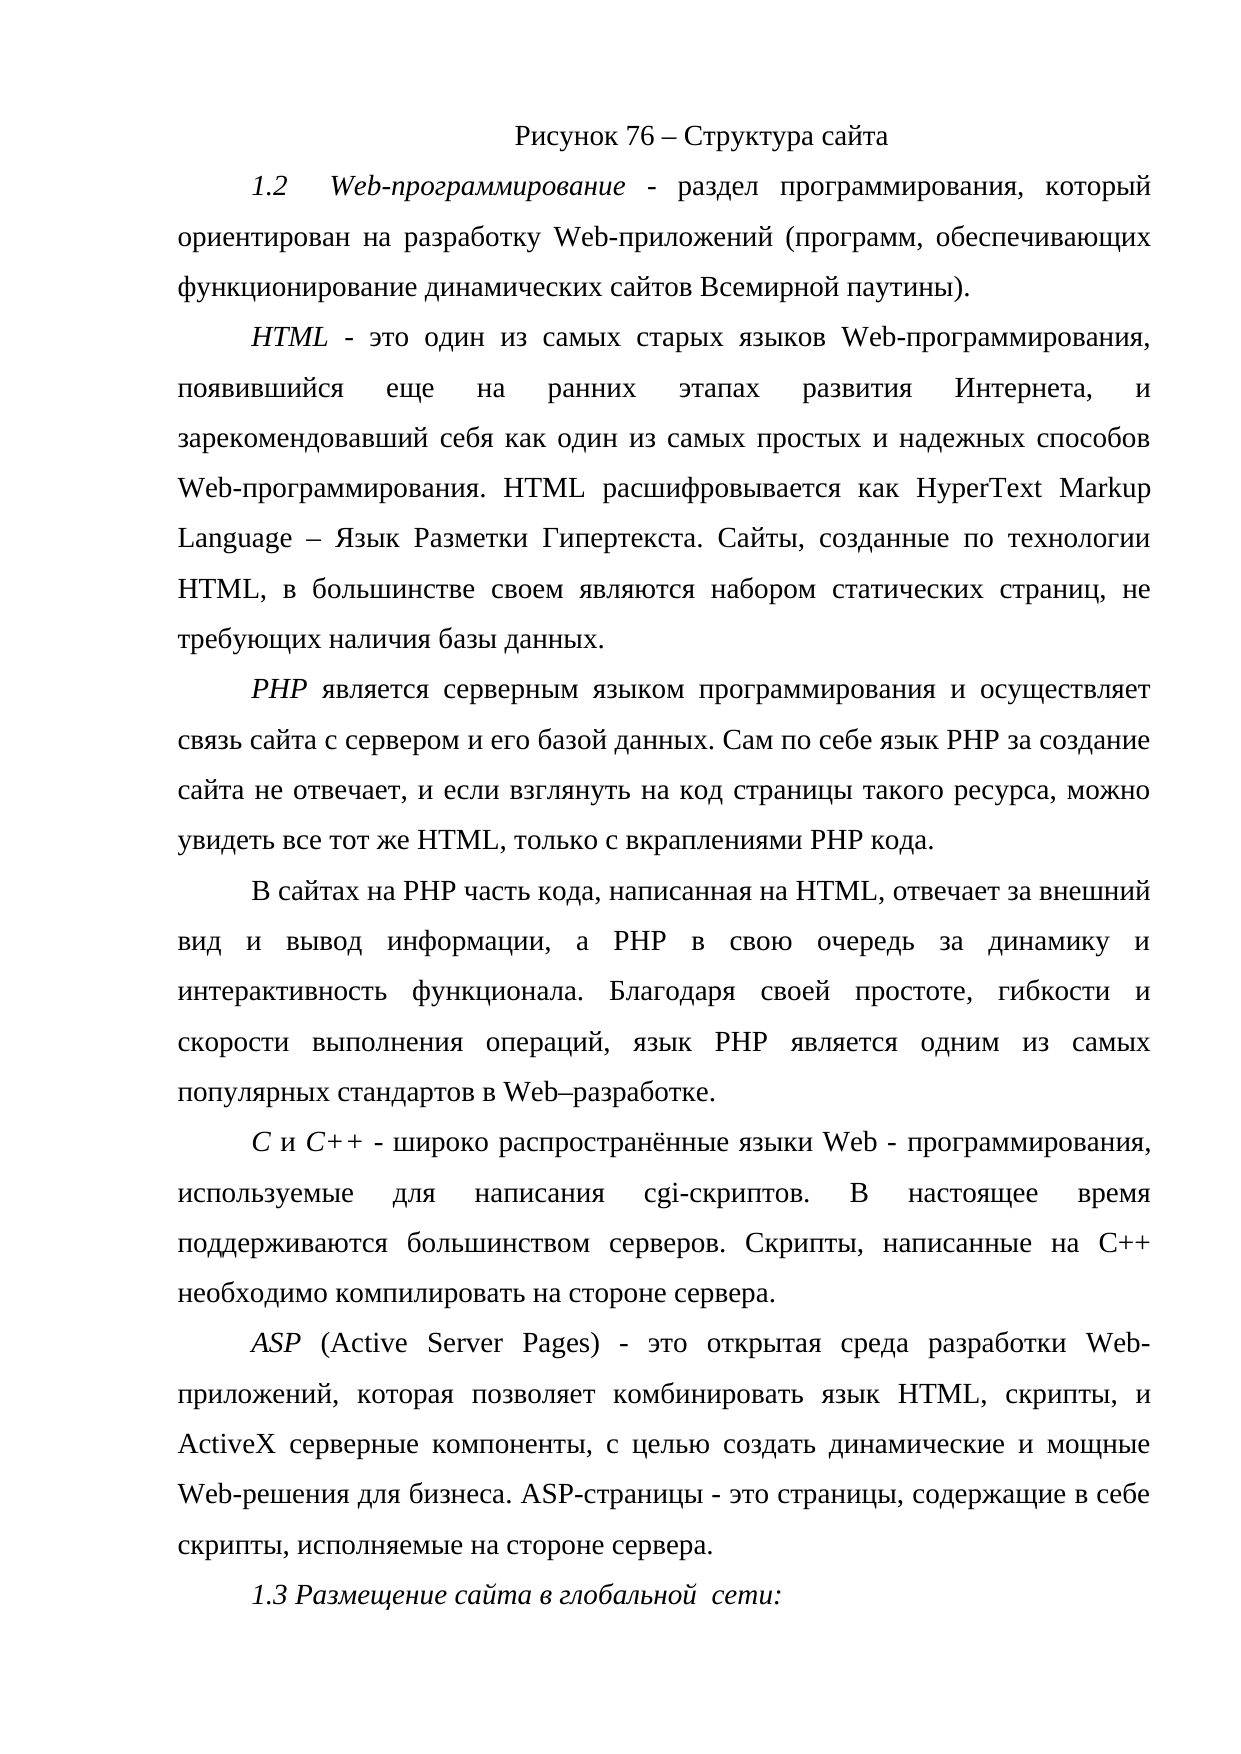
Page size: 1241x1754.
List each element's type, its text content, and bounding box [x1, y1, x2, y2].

text ASP (Active Server Pages) - это открытая среда разработки Web-приложений, которая позволяет комбинировать язык HTML, скрипты, и ActiveX серверные компоненты, с целью создать динамические и мощные Web-решения для бизнеса. ASP-страницы - это страницы, содержащие в себе скрипты, исполняемые на стороне сервера. [177, 1326, 1152, 1560]
text 1.2 Web-программирование - раздел программирования, который ориентирован на разработку Web-приложений (программ, обеспечивающих функционирование динамических сайтов Всемирной паутины). [177, 168, 1152, 303]
text Рисунок 76 – Структура сайта [177, 118, 1152, 152]
text С и С++ - широко распространённые языки Web - программирования, используемые для написания cgi-скриптов. В настоящее время поддерживаются большинством серверов. Скрипты, написанные на C++ необходимо компилировать на стороне сервера. [177, 1124, 1152, 1309]
text 1.3 Размещение сайта в глобальной сети: [177, 1577, 1152, 1611]
text HTML - это один из самых старых языков Web-программирования, появившийся еще на ранних этапах развития Интернета, и зарекомендовавший себя как один из самых простых и надежных способов Web-программирования. HTML расшифровывается как HyperText Markup Language – Язык Разметки Гипертекста. Сайты, созданные по технологии HTML, в большинстве своем являются набором статических страниц, не требующих наличия базы данных. [177, 319, 1152, 655]
text PHP является серверным языком программирования и осуществляет связь сайта с сервером и его базой данных. Сам по себе язык PHP за создание сайта не отвечает, и если взглянуть на код страницы такого ресурса, можно увидеть все тот же HTML, только с вкраплениями PHP кода. [177, 672, 1152, 856]
text В сайтах на PHP часть кода, написанная на HTML, отвечает за внешний вид и вывод информации, а PHP в свою очередь за динамику и интерактивность функционала. Благодаря своей простоте, гибкости и скорости выполнения операций, язык PHP является одним из самых популярных стандартов в Web–разработке. [177, 873, 1152, 1108]
